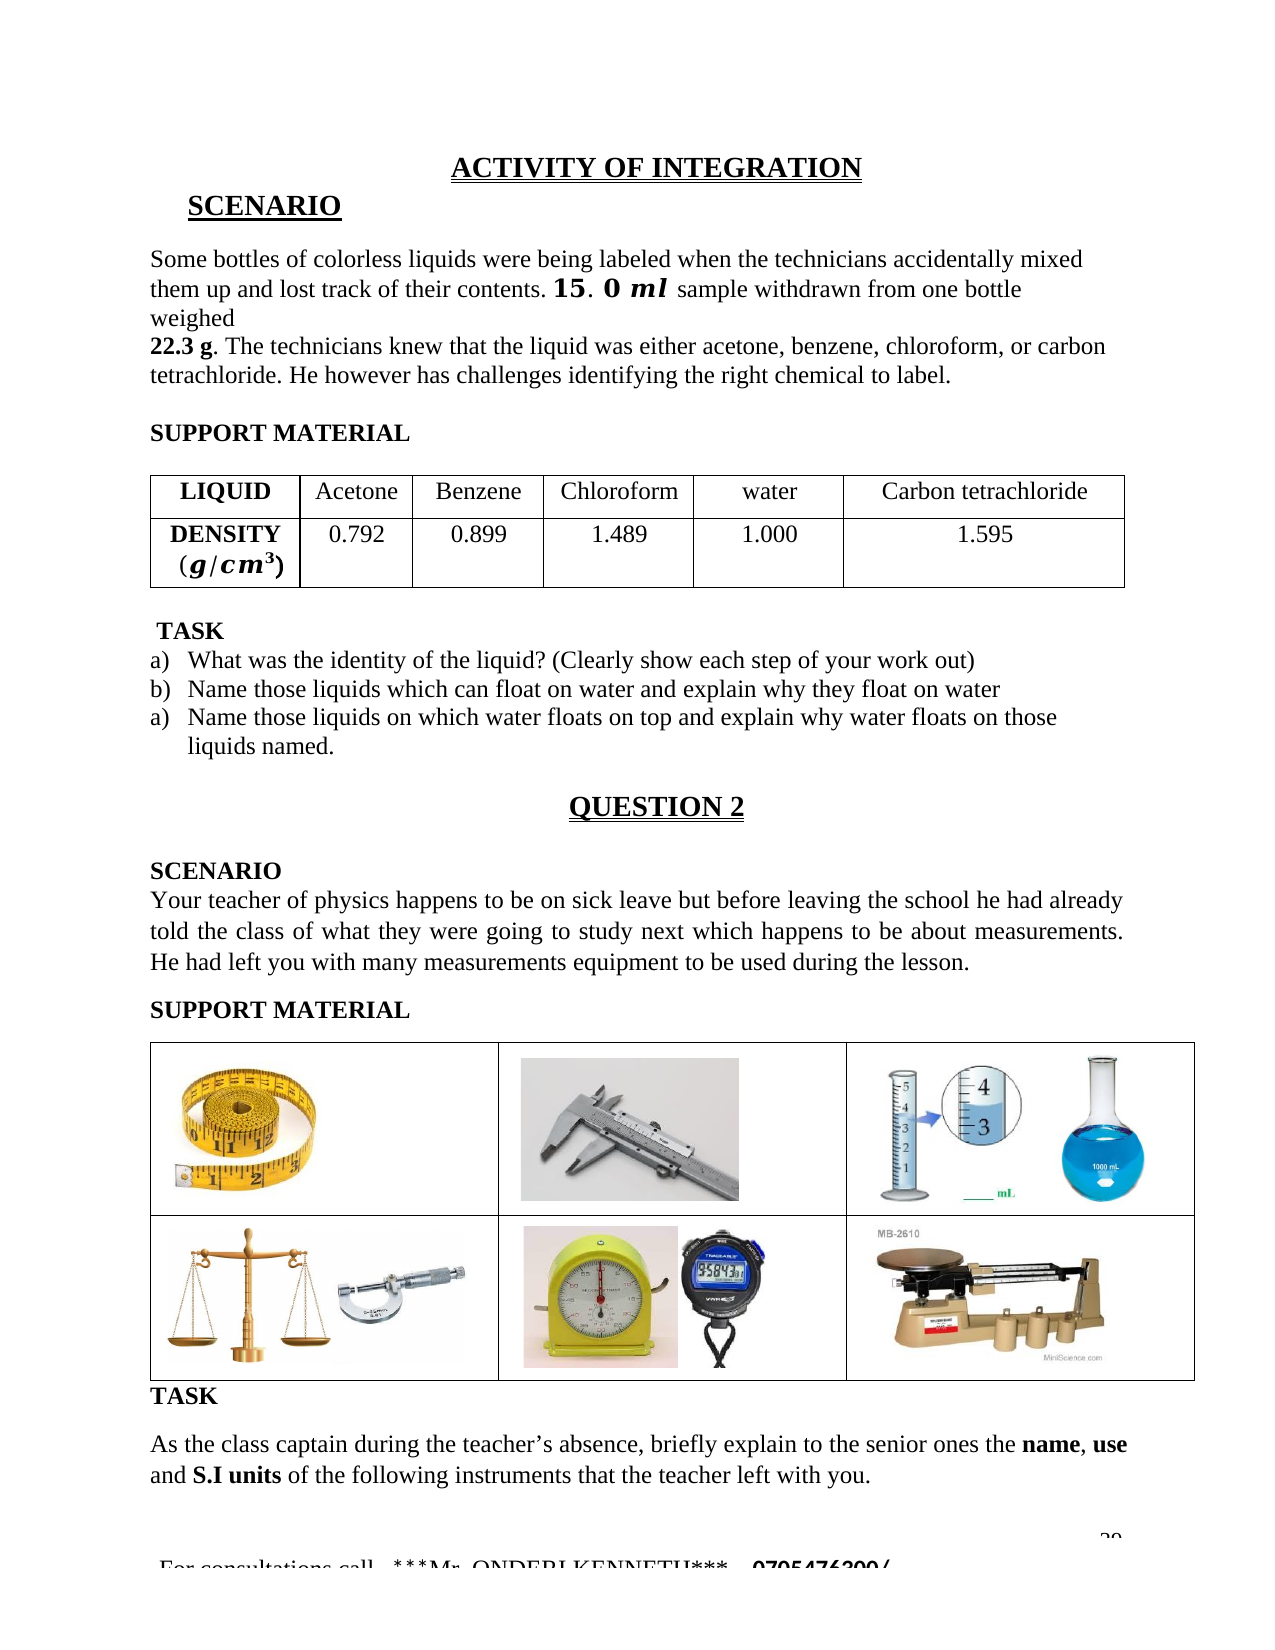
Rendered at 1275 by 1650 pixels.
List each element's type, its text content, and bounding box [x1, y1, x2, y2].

picture [172, 1062, 322, 1197]
table_header Acetone [301, 476, 412, 518]
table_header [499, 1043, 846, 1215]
subtitle QUESTION 2 [430, 789, 882, 822]
picture [166, 1228, 469, 1364]
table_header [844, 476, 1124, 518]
picture [866, 1225, 1108, 1364]
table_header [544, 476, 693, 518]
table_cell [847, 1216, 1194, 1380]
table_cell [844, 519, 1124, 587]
text SCENARIO [187, 188, 1219, 222]
picture [520, 1058, 739, 1201]
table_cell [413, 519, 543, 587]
picture [523, 1226, 766, 1368]
text Your teacher of physics happens to be on sick leave but before leaving the school he had already told the class of what they were going to study next which happens to be about measurements. He had left you with many measurements equipment to be used during the lesson. [150, 885, 1125, 976]
subtitle ACTIVITY OF INTEGRATION [451, 150, 1219, 183]
text 22.3 g. The technicians knew that the liquid was either acetone, benzene, chloroform, or carbon tetrachloride. He however has challenges identifying the right chemical to label. [150, 331, 1108, 389]
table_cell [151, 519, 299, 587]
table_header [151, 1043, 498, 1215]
text SUPPORT MATERIAL [150, 418, 1219, 446]
list Name those liquids which can float on water and explain why they float on water [150, 674, 1219, 702]
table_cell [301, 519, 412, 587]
text SCENARIO [150, 856, 1219, 885]
table_header Benzene [413, 476, 543, 518]
list What was the identity of the liquid? (Clearly show each step of your work out) [150, 645, 1219, 674]
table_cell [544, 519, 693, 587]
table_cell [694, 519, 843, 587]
text TASK [156, 616, 1219, 645]
table_header LIQUID [151, 476, 299, 518]
text As the class captain during the teacher’s absence, briefly explain to the senior ones the name, use [150, 1429, 1219, 1457]
list Name those liquids on which water floats on top and explain why water floats on those liquids named. [150, 702, 1058, 760]
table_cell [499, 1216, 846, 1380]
picture [868, 1053, 1178, 1206]
text SUPPORT MATERIAL [150, 995, 1219, 1023]
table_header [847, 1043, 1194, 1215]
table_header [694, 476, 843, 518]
text Some bottles of colorless liquids were being labeled when the technicians accidentally mixed them up and lost track of their contents. 𝟏𝟓. 𝟎 𝒎𝒍 sample withdrawn from one bottle weighed [150, 244, 1088, 331]
text and S.I units of the following instruments that the teacher left with you. [150, 1460, 1219, 1488]
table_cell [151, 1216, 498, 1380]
text TASK [150, 1381, 1219, 1410]
